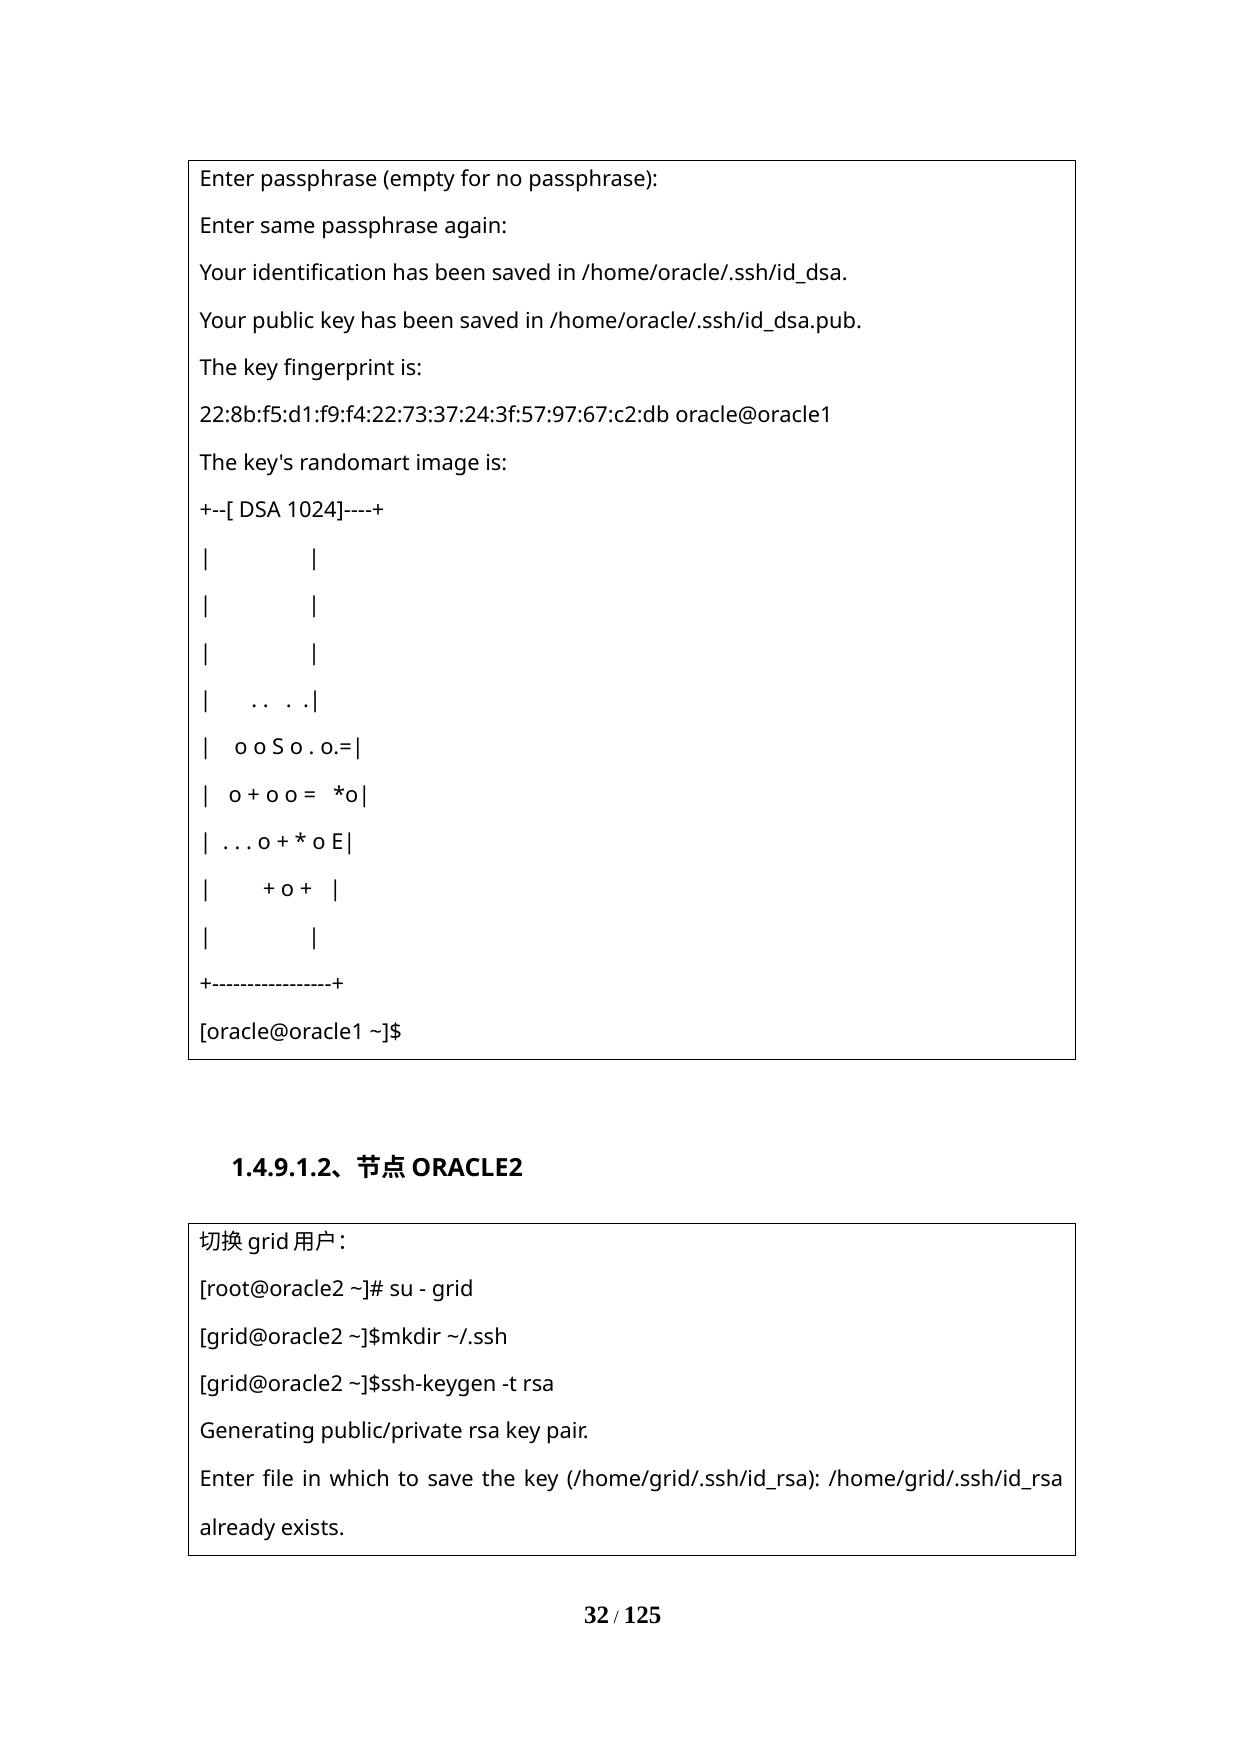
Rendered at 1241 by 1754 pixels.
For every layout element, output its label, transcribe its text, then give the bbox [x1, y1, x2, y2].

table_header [189, 1224, 1075, 1555]
subtitle 1.4.9.1.2、节点ORACLE2 [231, 1133, 1053, 1198]
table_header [189, 161, 1075, 1059]
